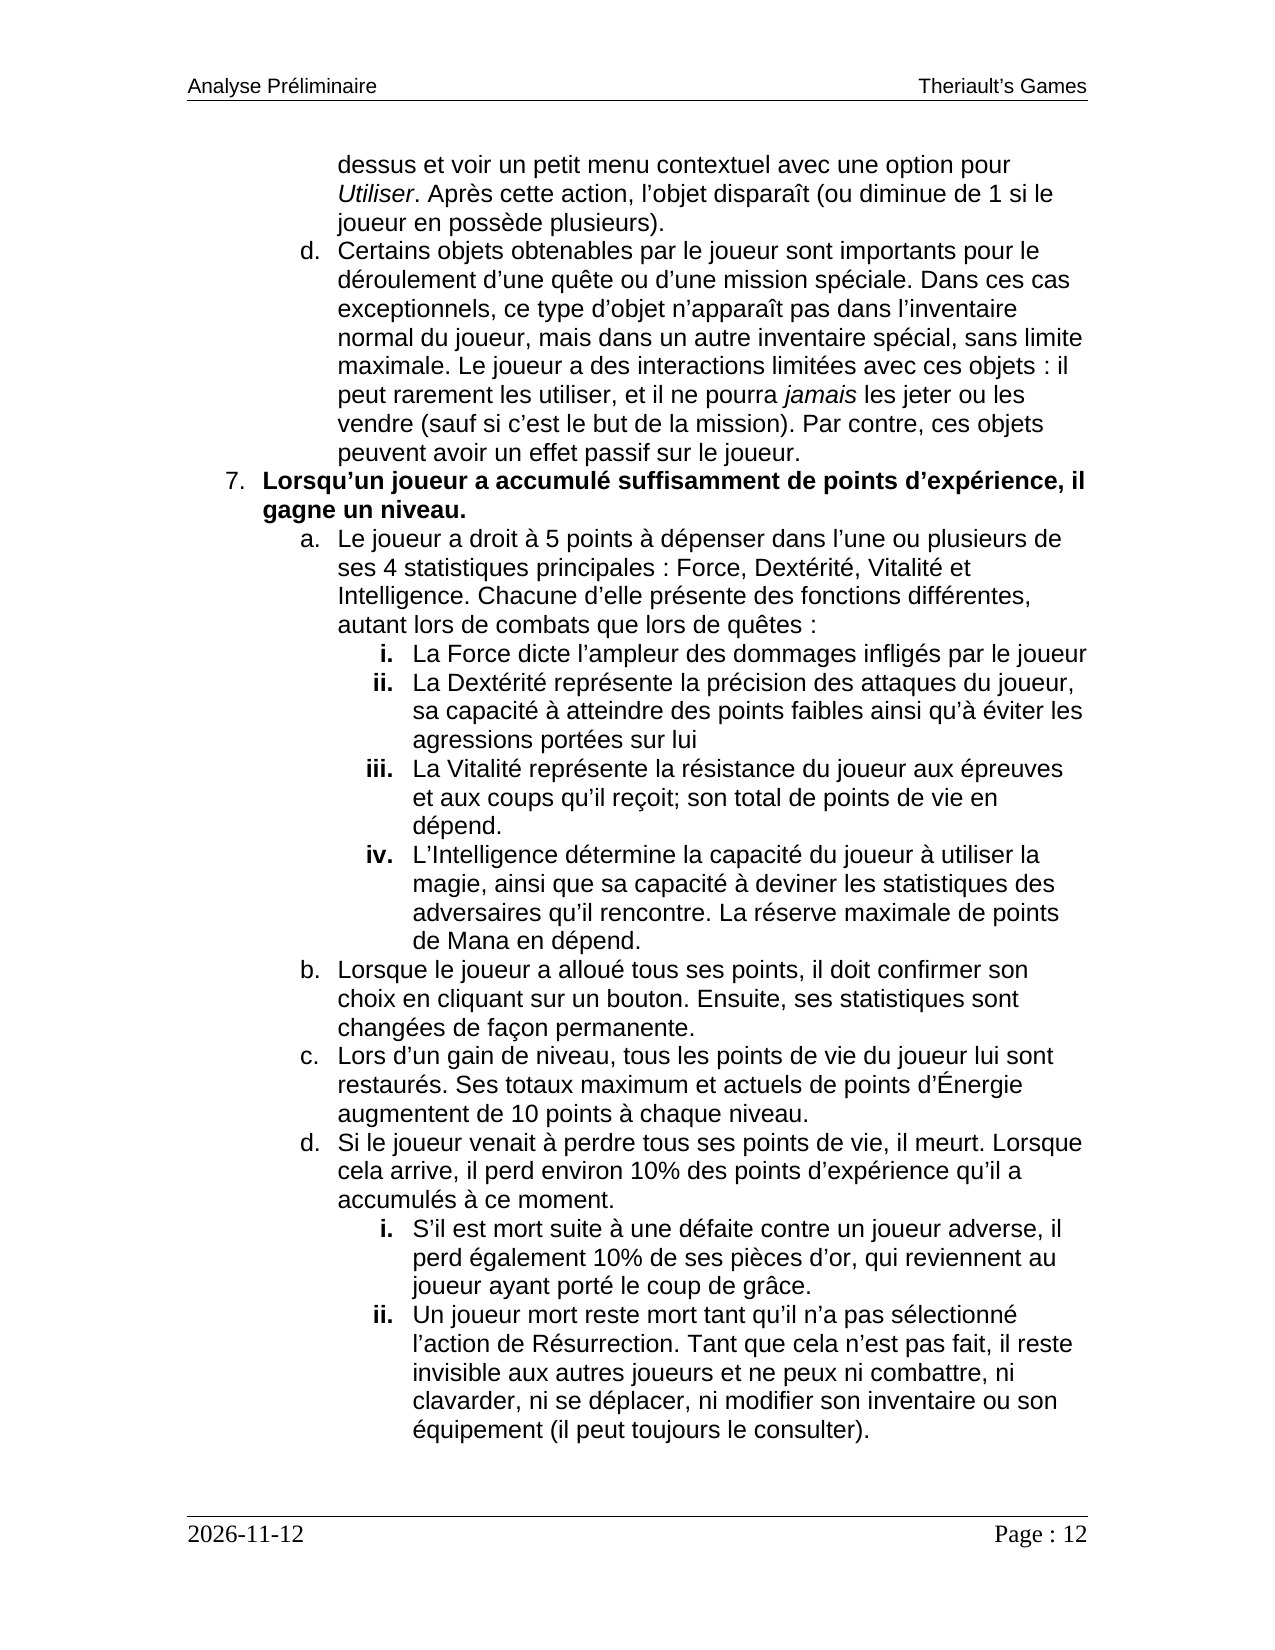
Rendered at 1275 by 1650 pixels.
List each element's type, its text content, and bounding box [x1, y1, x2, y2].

list Lorsqu’un joueur a accumulé suffisamment de points d’expérience, il gagne un niveau. [225, 466, 1088, 524]
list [300, 150, 1088, 236]
list S’il est mort suite à une défaite contre un joueur adverse, il perd également 10% de ses pièces d’or, qui reviennent au joueur ayant porté le coup de grâce. [393, 1214, 1088, 1300]
list Lors d’un gain de niveau, tous les points de vie du joueur lui sont restaurés. Ses totaux maximum et actuels de points d’Énergie augmentent de 10 points à chaque niveau. [300, 1041, 1088, 1127]
list L’Intelligence détermine la capacité du joueur à utiliser la magie, ainsi que sa capacité à deviner les statistiques des adversaires qu’il rencontre. La réserve maximale de points de Mana en dépend. [393, 840, 1088, 955]
list La Vitalité représente la résistance du joueur aux épreuves et aux coups qu’il reçoit; son total de points de vie en dépend. [393, 754, 1088, 840]
list La Dextérité représente la précision des attaques du joueur, sa capacité à atteindre des points faibles ainsi qu’à éviter les agressions portées sur lui [393, 667, 1088, 754]
list Le joueur a droit à 5 points à dépenser dans l’une ou plusieurs de ses 4 statistiques principales : Force, Dextérité, Vitalité et Intelligence. Chacune d’elle présente des fonctions différentes, autant lors de combats que lors de quêtes : [300, 524, 1088, 639]
list La Force dicte l’ampleur des dommages infligés par le joueur [393, 639, 1088, 667]
list Un joueur mort reste mort tant qu’il n’a pas sélectionné l’action de Résurrection. Tant que cela n’est pas fait, il reste invisible aux autres joueurs et ne peux ni combattre, ni clavarder, ni se déplacer, ni modifier son inventaire ou son équipement (il peut toujours le consulter). [393, 1300, 1088, 1444]
list Lorsque le joueur a alloué tous ses points, il doit confirmer son choix en cliquant sur un bouton. Ensuite, ses statistiques sont changées de façon permanente. [300, 955, 1088, 1041]
list Certains objets obtenables par le joueur sont importants pour le déroulement d’une quête ou d’une mission spéciale. Dans ces cas exceptionnels, ce type d’objet n’apparaît pas dans l’inventaire normal du joueur, mais dans un autre inventaire spécial, sans limite maximale. Le joueur a des interactions limitées avec ces objets : il peut rarement les utiliser, et il ne pourra jamais les jeter ou les vendre (sauf si c’est le but de la mission). Par contre, ces objets peuvent avoir un effet passif sur le joueur. [300, 236, 1088, 466]
list Si le joueur venait à perdre tous ses points de vie, il meurt. Lorsque cela arrive, il perd environ 10% des points d’expérience qu’il a accumulés à ce moment. [300, 1127, 1088, 1214]
